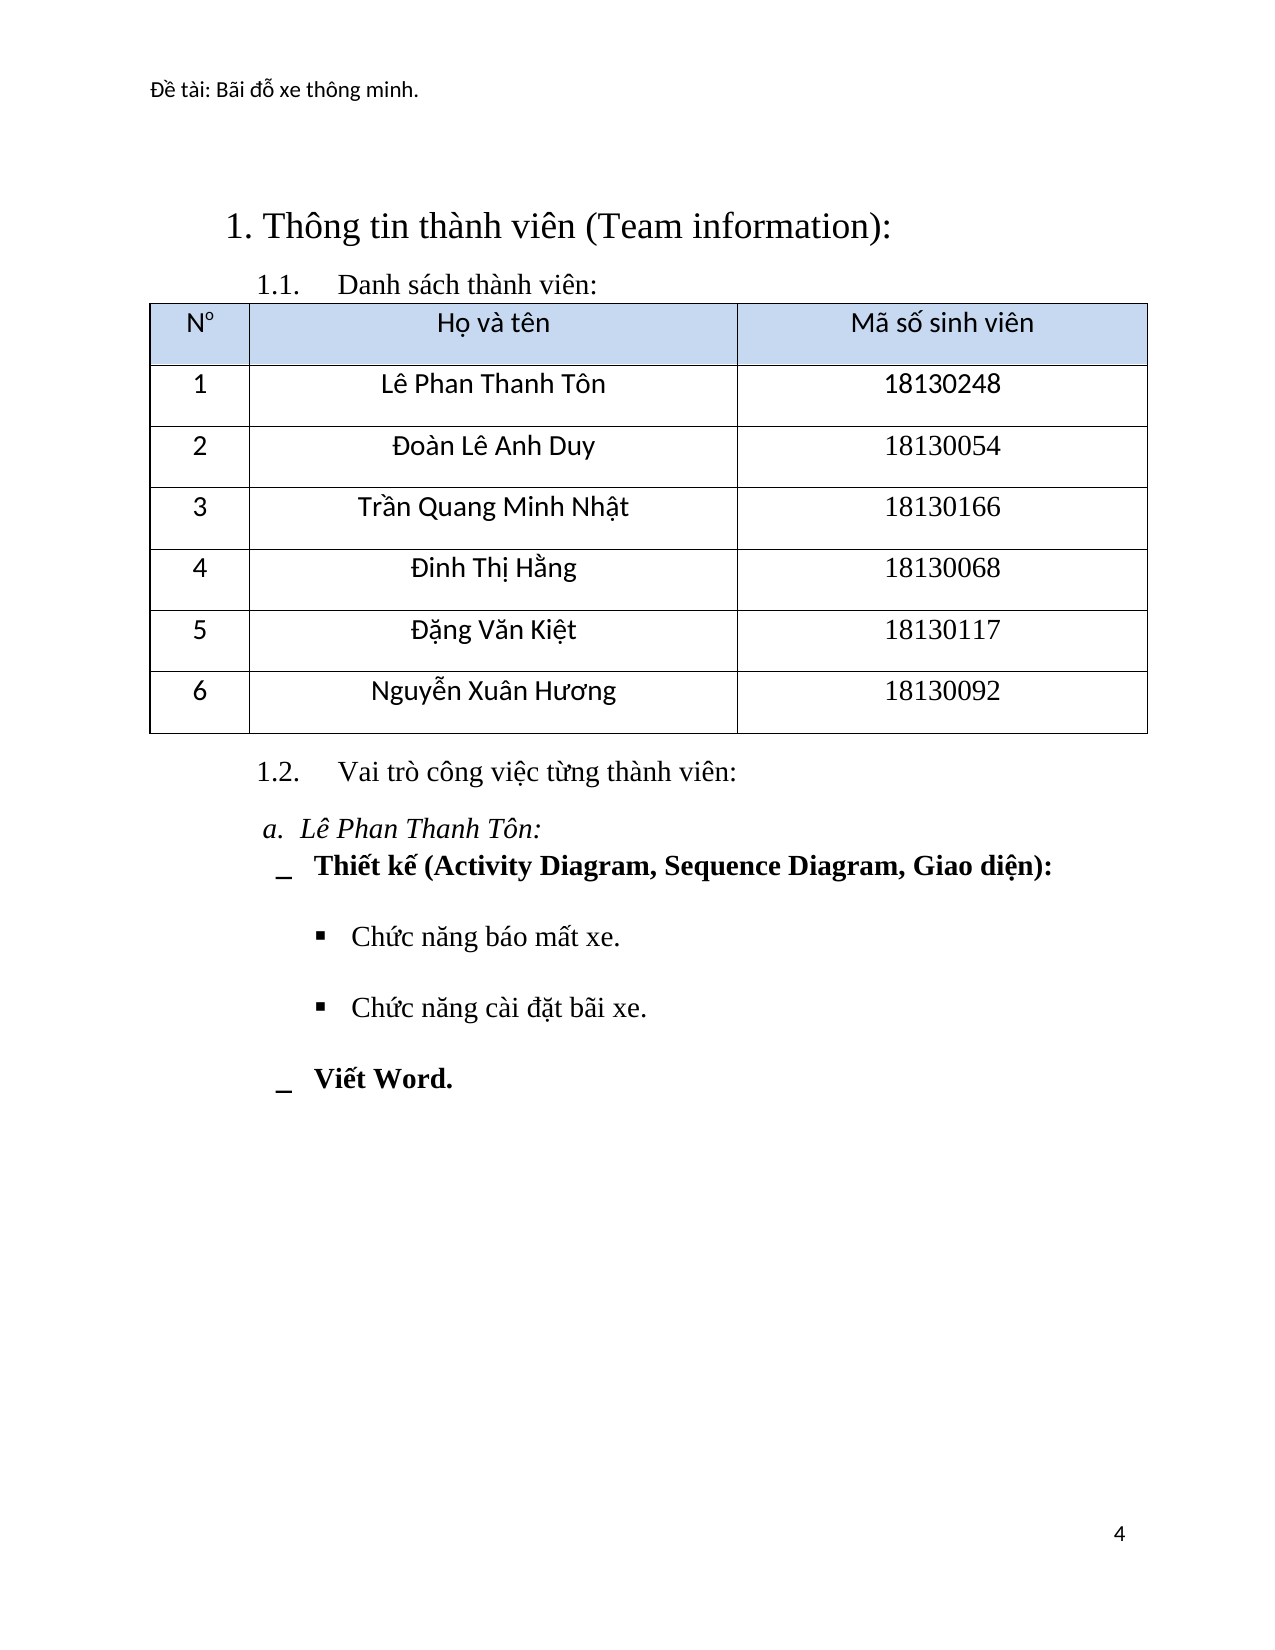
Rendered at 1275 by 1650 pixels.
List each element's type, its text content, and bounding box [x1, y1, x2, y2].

list Chức năng cài đặt bãi xe. [314, 990, 1125, 1024]
table_cell 18130248 [738, 366, 1147, 426]
table_header Mã số sinh viên [738, 304, 1147, 364]
table_cell Trần Quang Minh Nhật [250, 488, 737, 548]
table_header No [151, 304, 249, 364]
table_cell Nguyễn Xuân Hương [250, 672, 737, 733]
table_cell 18130054 [738, 427, 1147, 487]
table_cell 3 [151, 488, 249, 548]
table_cell 1 [151, 366, 249, 426]
text Thông tin thành viên (Team information): [225, 203, 1125, 246]
list Viết Word. [276, 1061, 1125, 1095]
text Lê Phan Thanh Tôn: [262, 811, 1125, 845]
table_cell 18130166 [738, 488, 1147, 548]
table_cell 4 [151, 550, 249, 610]
text Danh sách thành viên: [300, 267, 1125, 301]
table_cell Lê Phan Thanh Tôn [250, 366, 737, 426]
table_cell Đinh Thị Hằng [250, 550, 737, 610]
table_cell 2 [151, 427, 249, 487]
table_cell 5 [151, 611, 249, 671]
table_cell Đặng Văn Kiệt [250, 611, 737, 671]
table_header Họ và tên [250, 304, 737, 364]
table_cell 18130092 [738, 672, 1147, 733]
text Vai trò công việc từng thành viên: [300, 754, 1125, 788]
table_cell 18130068 [738, 550, 1147, 610]
list Thiết kế (Activity Diagram, Sequence Diagram, Giao diện): [276, 848, 1125, 881]
list Chức năng báo mất xe. [314, 919, 1125, 952]
table_cell 6 [151, 672, 249, 733]
table_cell 18130117 [738, 611, 1147, 671]
table_cell Đoàn Lê Anh Duy [250, 427, 737, 487]
